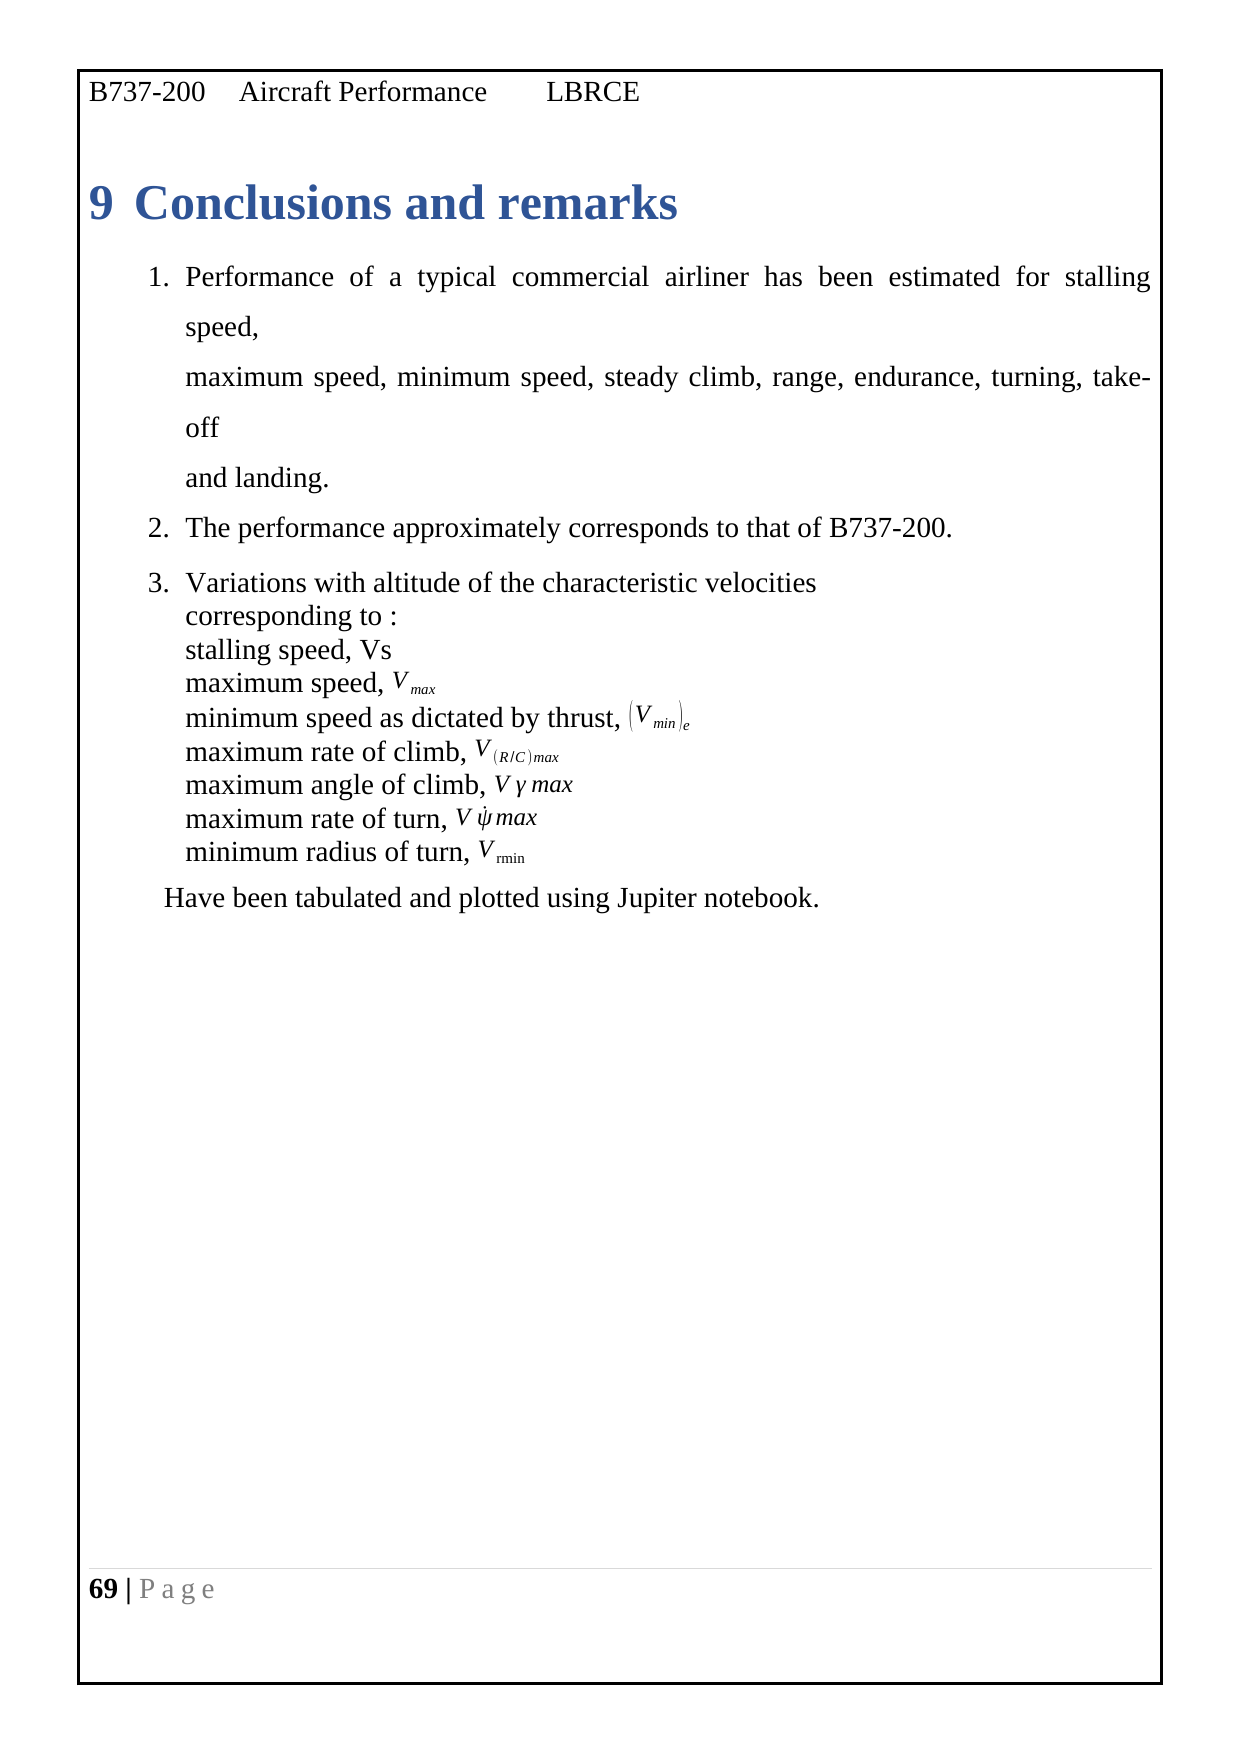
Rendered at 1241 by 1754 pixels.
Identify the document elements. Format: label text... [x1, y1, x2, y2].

subtitle Conclusions and remarks [89, 173, 1152, 230]
list Variations with altitude of the characteristic velocities corresponding to : stalling speed, Vs maximum speed, minimum speed as dictated by thrust, maximum rate of climb, maximum angle of climb, maximum rate of turn, minimum radius of turn, [148, 565, 1152, 868]
list The performance approximately corresponds to that of B737-200. [148, 511, 1152, 544]
text Have been tabulated and plotted using Jupiter notebook. [164, 881, 1152, 914]
list Performance of a typical commercial airliner has been estimated for stalling speed, maximum speed, minimum speed, steady climb, range, endurance, turning, take-off and landing. [148, 259, 1152, 494]
